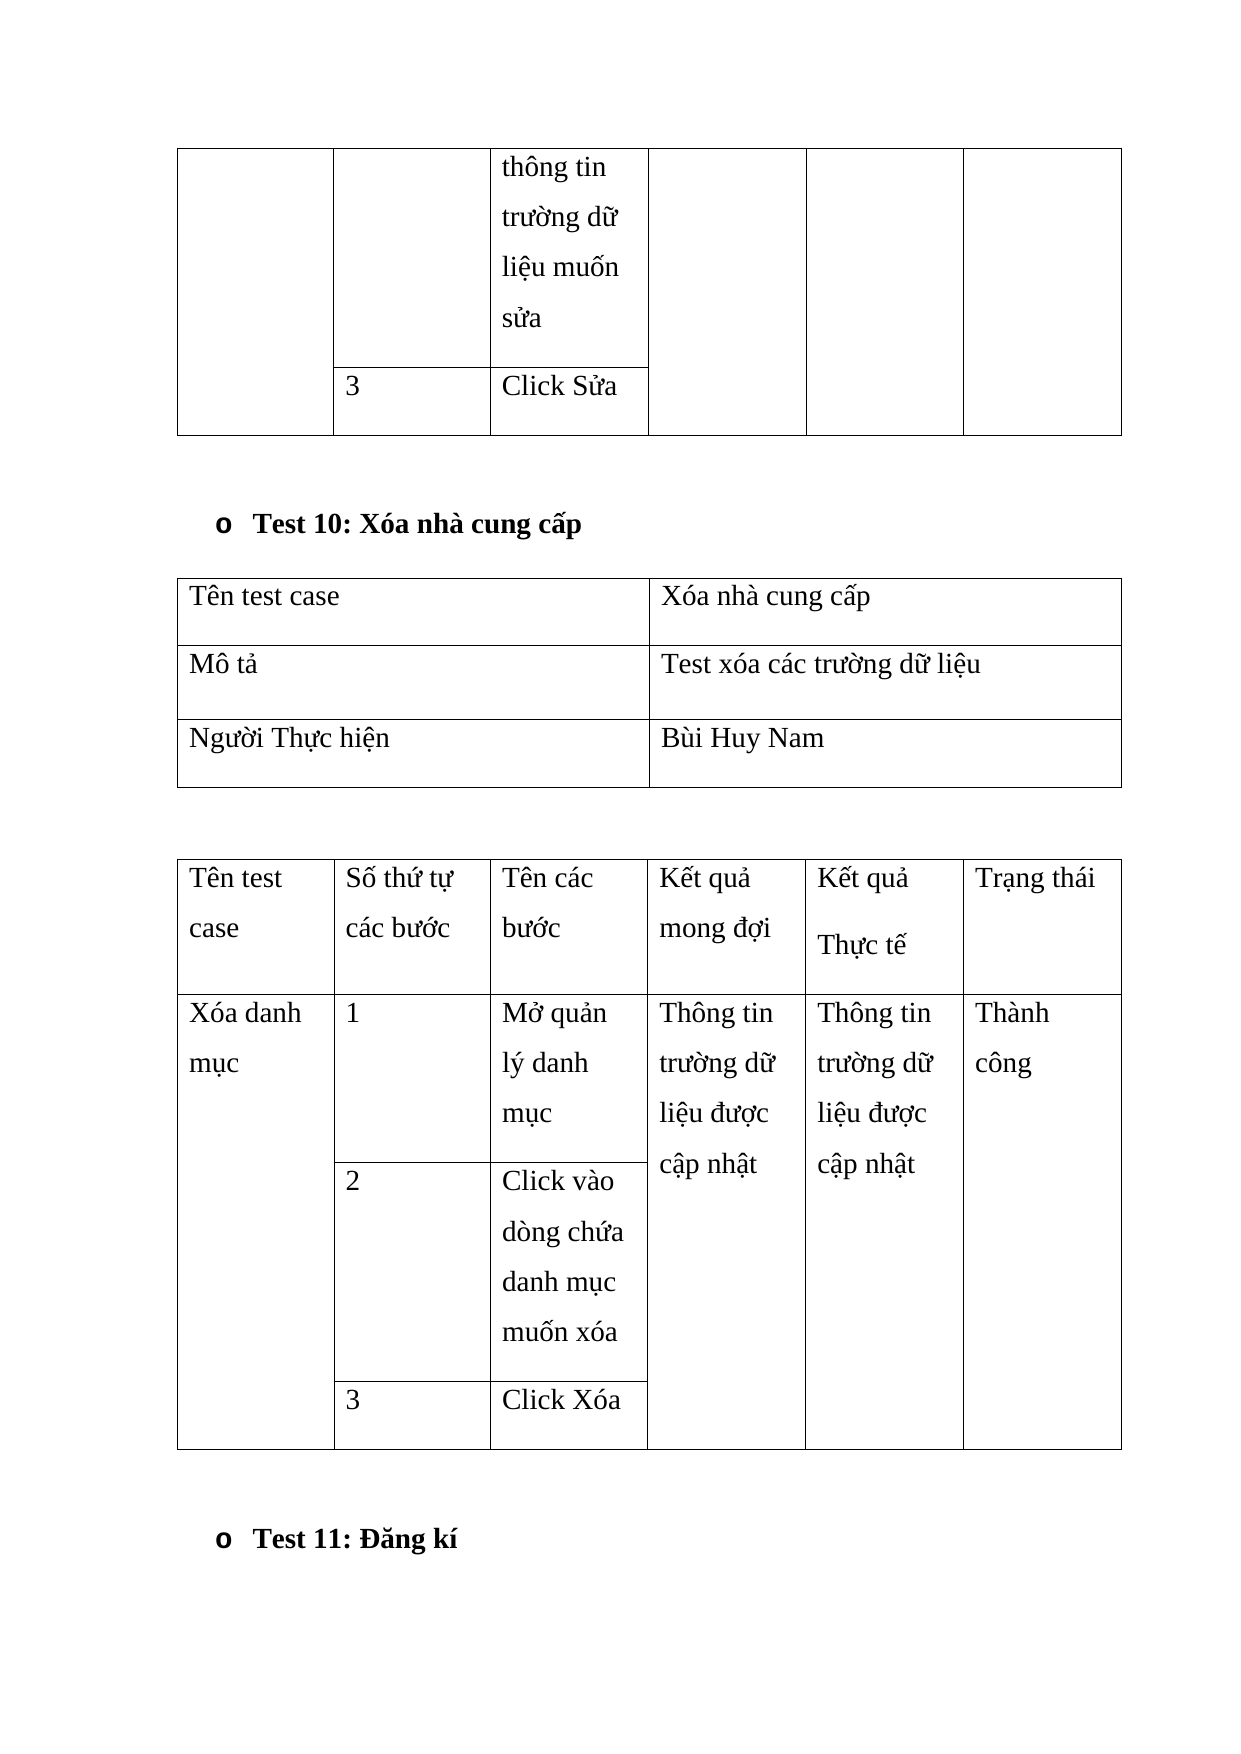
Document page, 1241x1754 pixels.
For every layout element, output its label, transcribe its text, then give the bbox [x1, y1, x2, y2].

table_header Tên test case [178, 860, 334, 994]
table_header Tên các bước [491, 860, 647, 994]
table_cell 1 [335, 995, 490, 1162]
table_cell Xóa danh mục [178, 995, 334, 1449]
table_cell Thông tin trường dữ liệu được cập nhật [806, 995, 963, 1449]
table_header Kết quả mong đợi [648, 860, 805, 994]
table_cell 2 [334, 149, 490, 367]
table_header Xóa nhà cung cấp [650, 579, 1121, 645]
table_header Kết quả Thực tế [806, 860, 963, 994]
table_cell Thành công [964, 995, 1121, 1449]
table_cell Mở quản lý danh mục [491, 995, 647, 1162]
table_cell 3 [334, 368, 490, 434]
table_cell Click Sửa [491, 368, 648, 434]
table_cell Click vào dòng chứa danh mục muốn xóa [491, 1163, 647, 1381]
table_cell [491, 149, 648, 367]
table_header Tên test case [178, 579, 649, 645]
table_cell Bùi Huy Nam [650, 720, 1121, 787]
table_cell Mô tả [178, 646, 649, 719]
table_cell 2 [335, 1163, 490, 1381]
table_cell Test xóa các trường dữ liệu [650, 646, 1121, 719]
table_cell Người Thực hiện [178, 720, 649, 787]
table_cell 3 [335, 1382, 490, 1449]
table_cell Click Xóa [491, 1382, 647, 1449]
table_header Số thứ tự các bước [335, 860, 490, 994]
table_cell Thông tin trường dữ liệu được cập nhật [648, 995, 805, 1449]
list Test 10: Xóa nhà cung cấp [215, 507, 1122, 543]
table_header Trạng thái [964, 860, 1121, 994]
list Test 11: Đăng kí [215, 1521, 1122, 1557]
